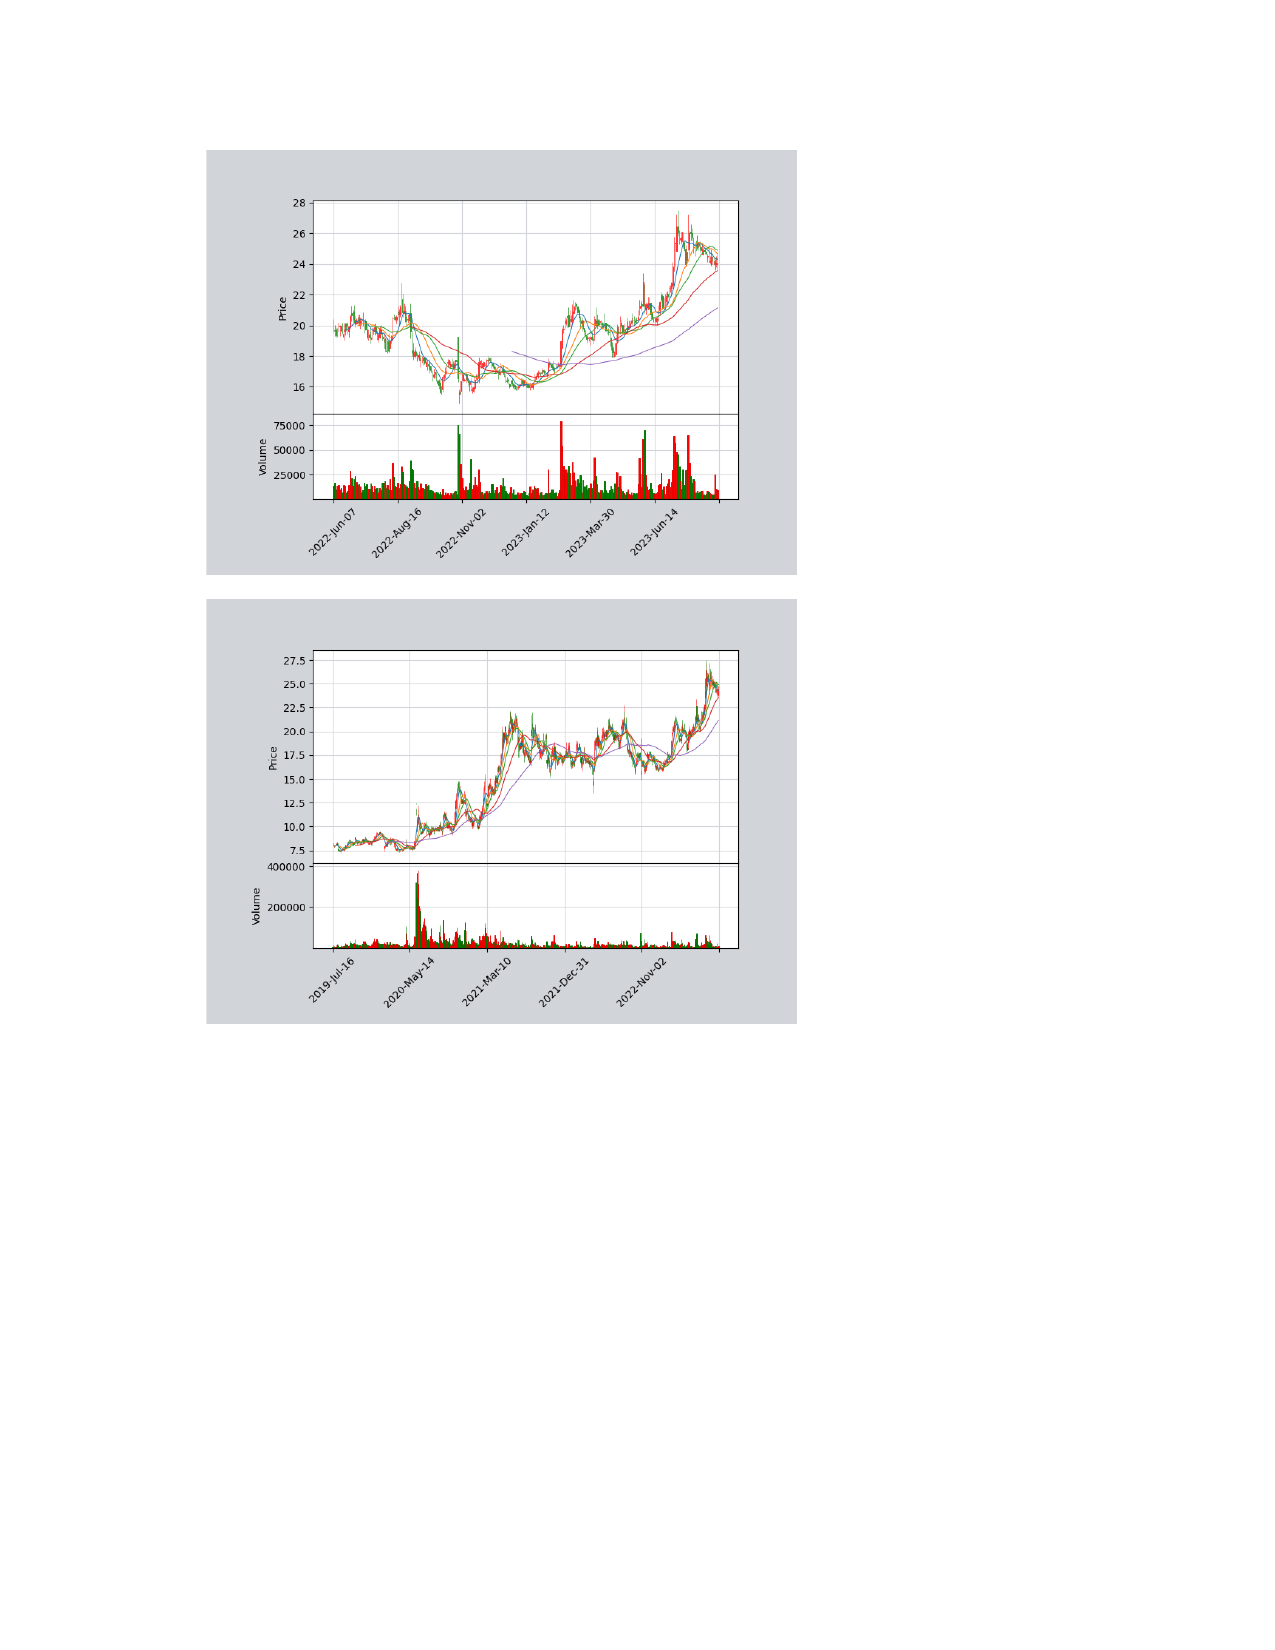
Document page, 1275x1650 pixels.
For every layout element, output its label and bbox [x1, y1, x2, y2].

picture [206, 150, 797, 575]
picture [206, 599, 797, 1024]
